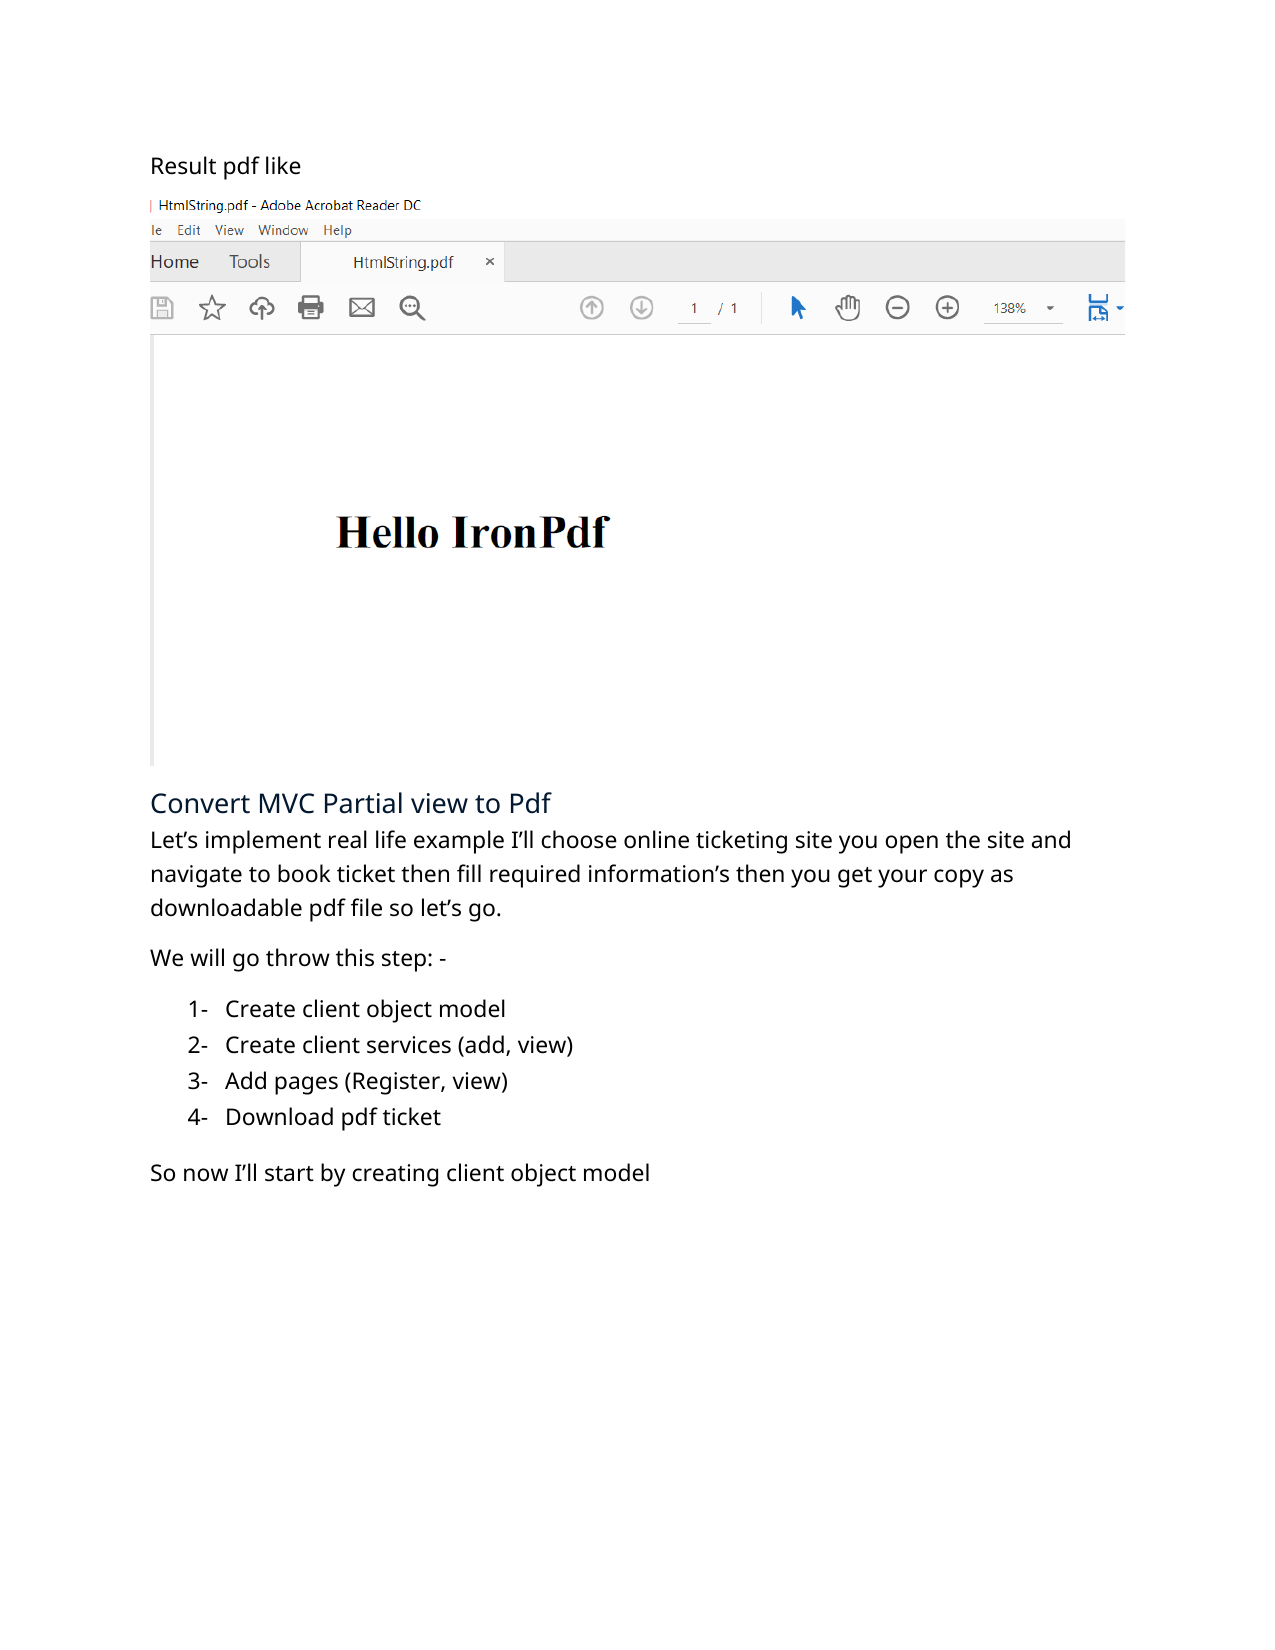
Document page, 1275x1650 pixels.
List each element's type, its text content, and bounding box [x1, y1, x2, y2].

text We will go throw this step: - [150, 942, 1125, 973]
text Let’s implement real life example I’ll choose online ticketing site you open the site and navigate to book ticket then fill required information’s then you get your copy as downloadable pdf file so let’s go. [150, 824, 1125, 923]
text So now I’ll start by creating client object model [150, 1157, 1125, 1188]
list Download pdf ticket [187, 1101, 1125, 1132]
list Create client object model [187, 993, 1125, 1024]
text Result pdf like [150, 150, 1125, 181]
list Add pages (Register, view) [187, 1064, 1125, 1096]
picture [150, 200, 1125, 766]
subtitle Convert MVC Partial view to Pdf [150, 784, 1125, 821]
list Create client services (add, view) [187, 1029, 1125, 1060]
